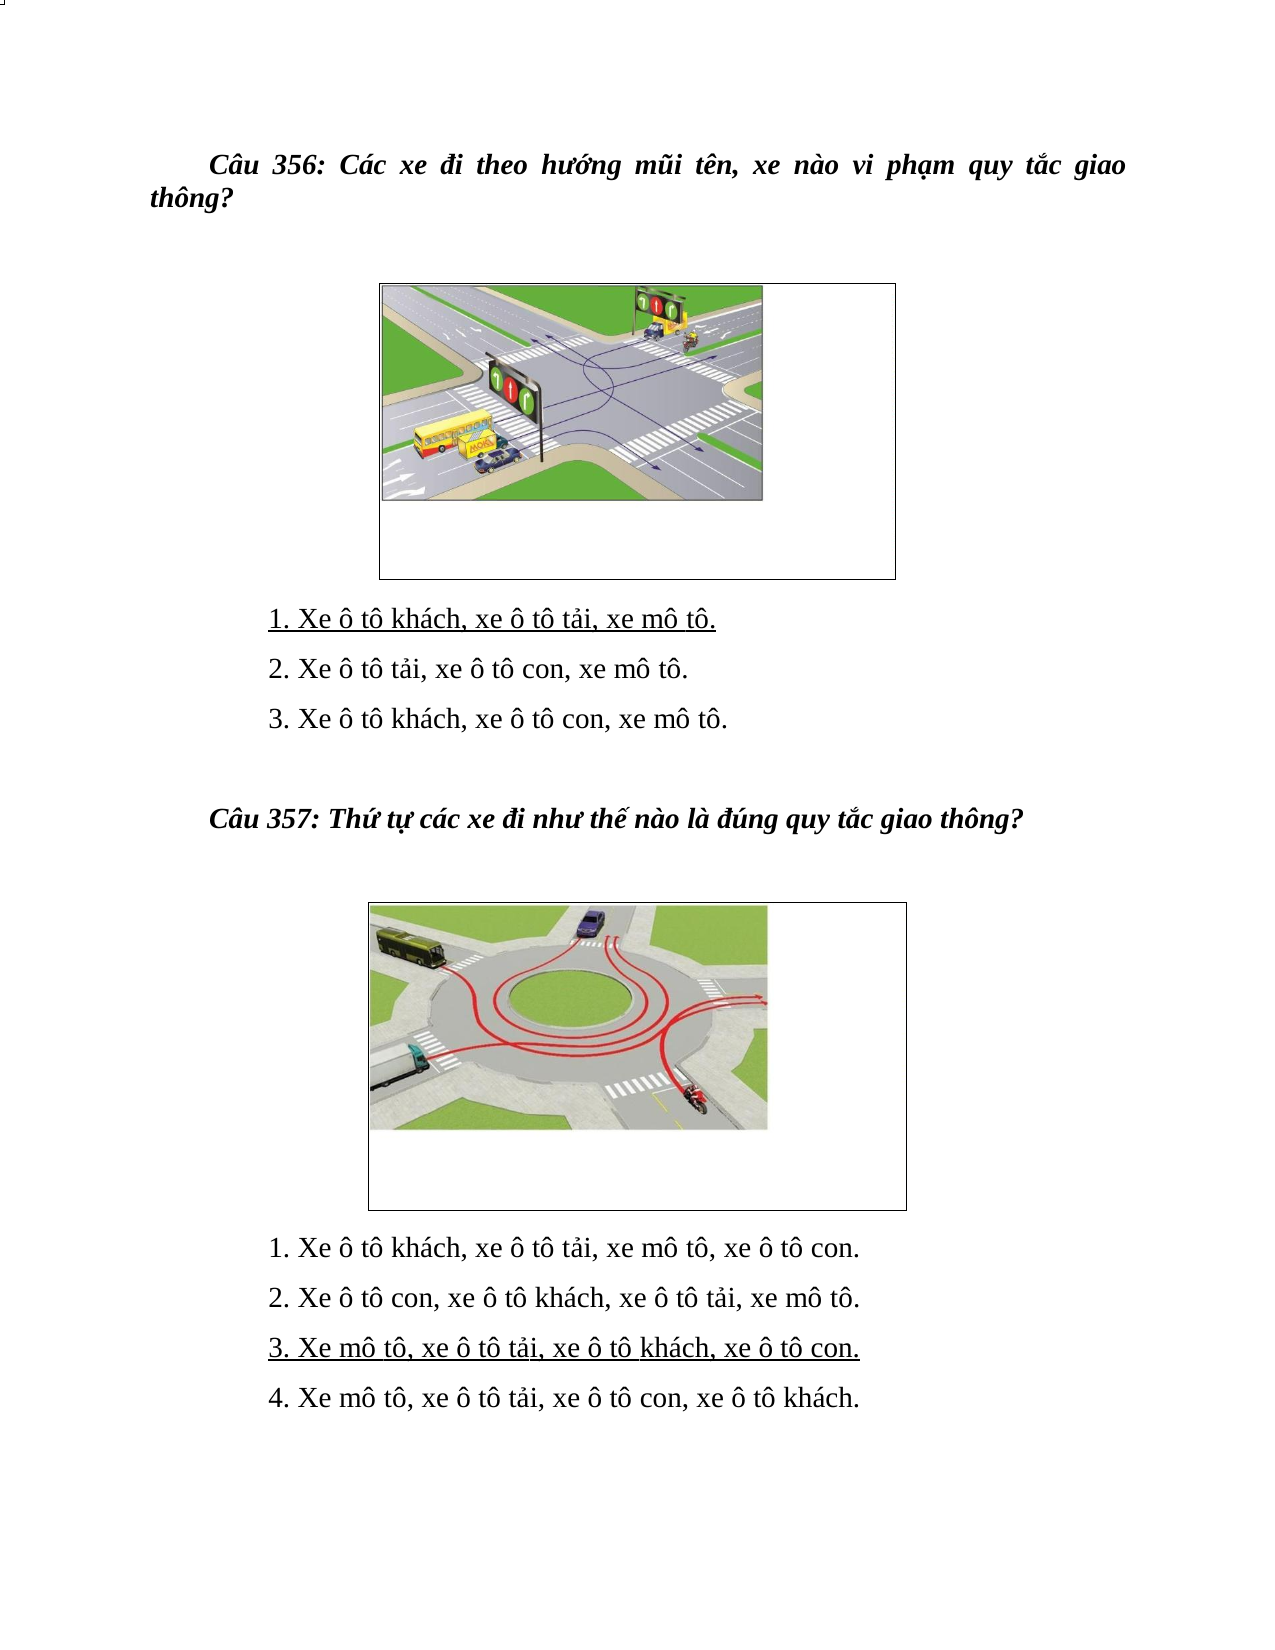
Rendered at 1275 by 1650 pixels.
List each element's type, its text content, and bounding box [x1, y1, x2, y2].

text 3. Xe mô tô, xe ô tô tải, xe ô tô khách, xe ô tô con. [268, 1331, 1264, 1364]
text 4. Xe mô tô, xe ô tô tải, xe ô tô con, xe ô tô khách. [268, 1381, 1264, 1414]
text 1. Xe ô tô khách, xe ô tô tải, xe mô tô, xe ô tô con. [268, 1231, 1264, 1264]
picture [380, 284, 895, 579]
text 1. Xe ô tô khách, xe ô tô tải, xe mô tô. [268, 602, 1264, 635]
picture [369, 903, 906, 1210]
text 3. Xe ô tô khách, xe ô tô con, xe mô tô. [268, 702, 1264, 735]
text Câu 356: Các xe đi theo hướng mũi tên, xe nào vi phạm quy tắc giao thông? [150, 149, 1130, 214]
text 2. Xe ô tô tải, xe ô tô con, xe mô tô. [268, 652, 1264, 685]
text 2. Xe ô tô con, xe ô tô khách, xe ô tô tải, xe mô tô. [268, 1281, 1264, 1314]
text Câu 357: Thứ tự các xe đi như thế nào là đúng quy tắc giao thông? [209, 802, 1264, 835]
